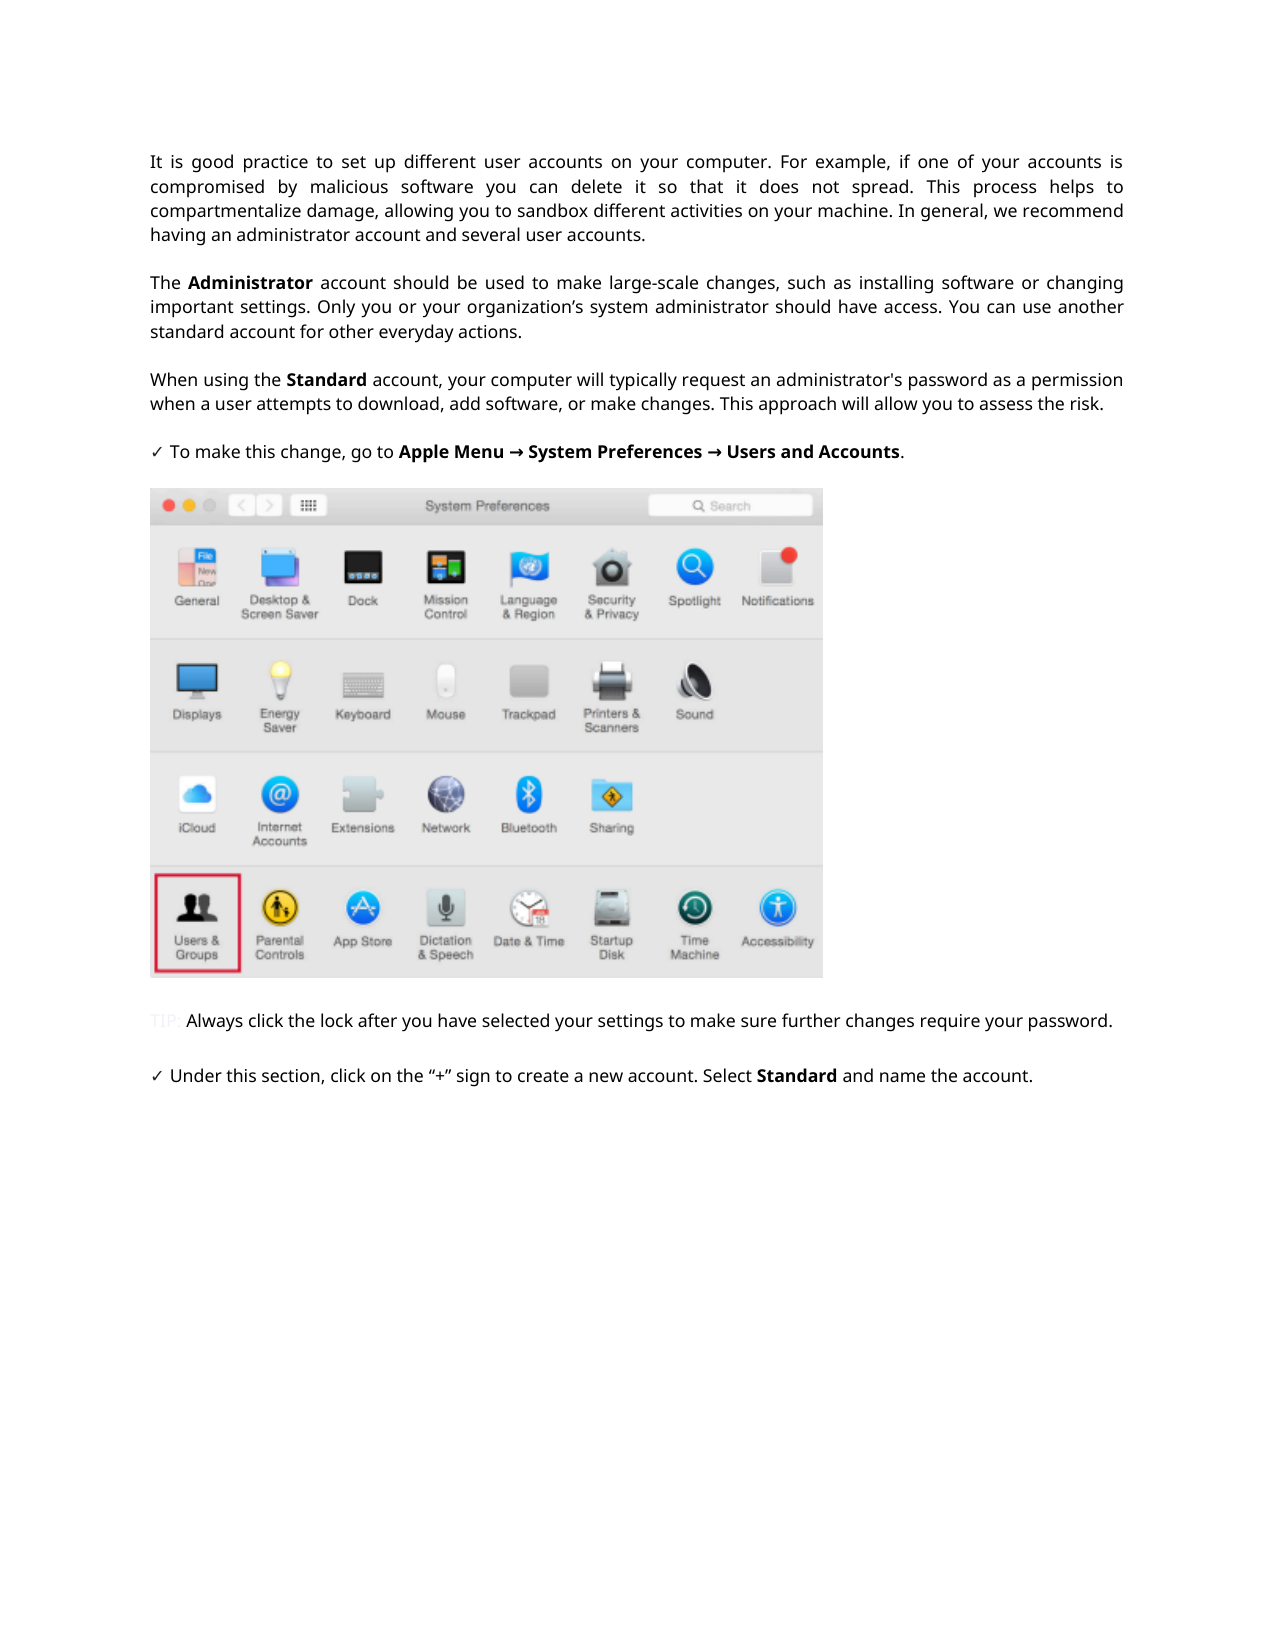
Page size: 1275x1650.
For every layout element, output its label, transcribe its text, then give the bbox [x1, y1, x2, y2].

text ✓ To make this change, go to Apple Menu → System Preferences → Users and Accounts. [165, 440, 1125, 464]
text ✓ Under this section, click on the “+” sign to create a new account. Select Standard and name the account. [165, 1063, 1125, 1087]
text It is good practice to set up different user accounts on your computer. For example, if one of your accounts is compromised by malicious software you can delete it so that it does not spread. This process helps to compartmentalize damage, allowing you to sandbox different activities on your machine. In general, we recommend having an administrator account and several user accounts. [150, 150, 1125, 247]
text When using the Standard account, your computer will typically request an administrator's password as a permission when a user attempts to download, add software, or make changes. This approach will allow you to assess the risk. [150, 367, 1125, 416]
text The Administrator account should be used to make large-scale changes, such as installing software or changing important settings. Only you or your organization’s system administrator should have access. You can use another standard account for other everyday actions. [150, 271, 1125, 343]
text TIP: Always click the lock after you have selected your settings to make sure further changes require your password. [150, 1008, 1125, 1033]
